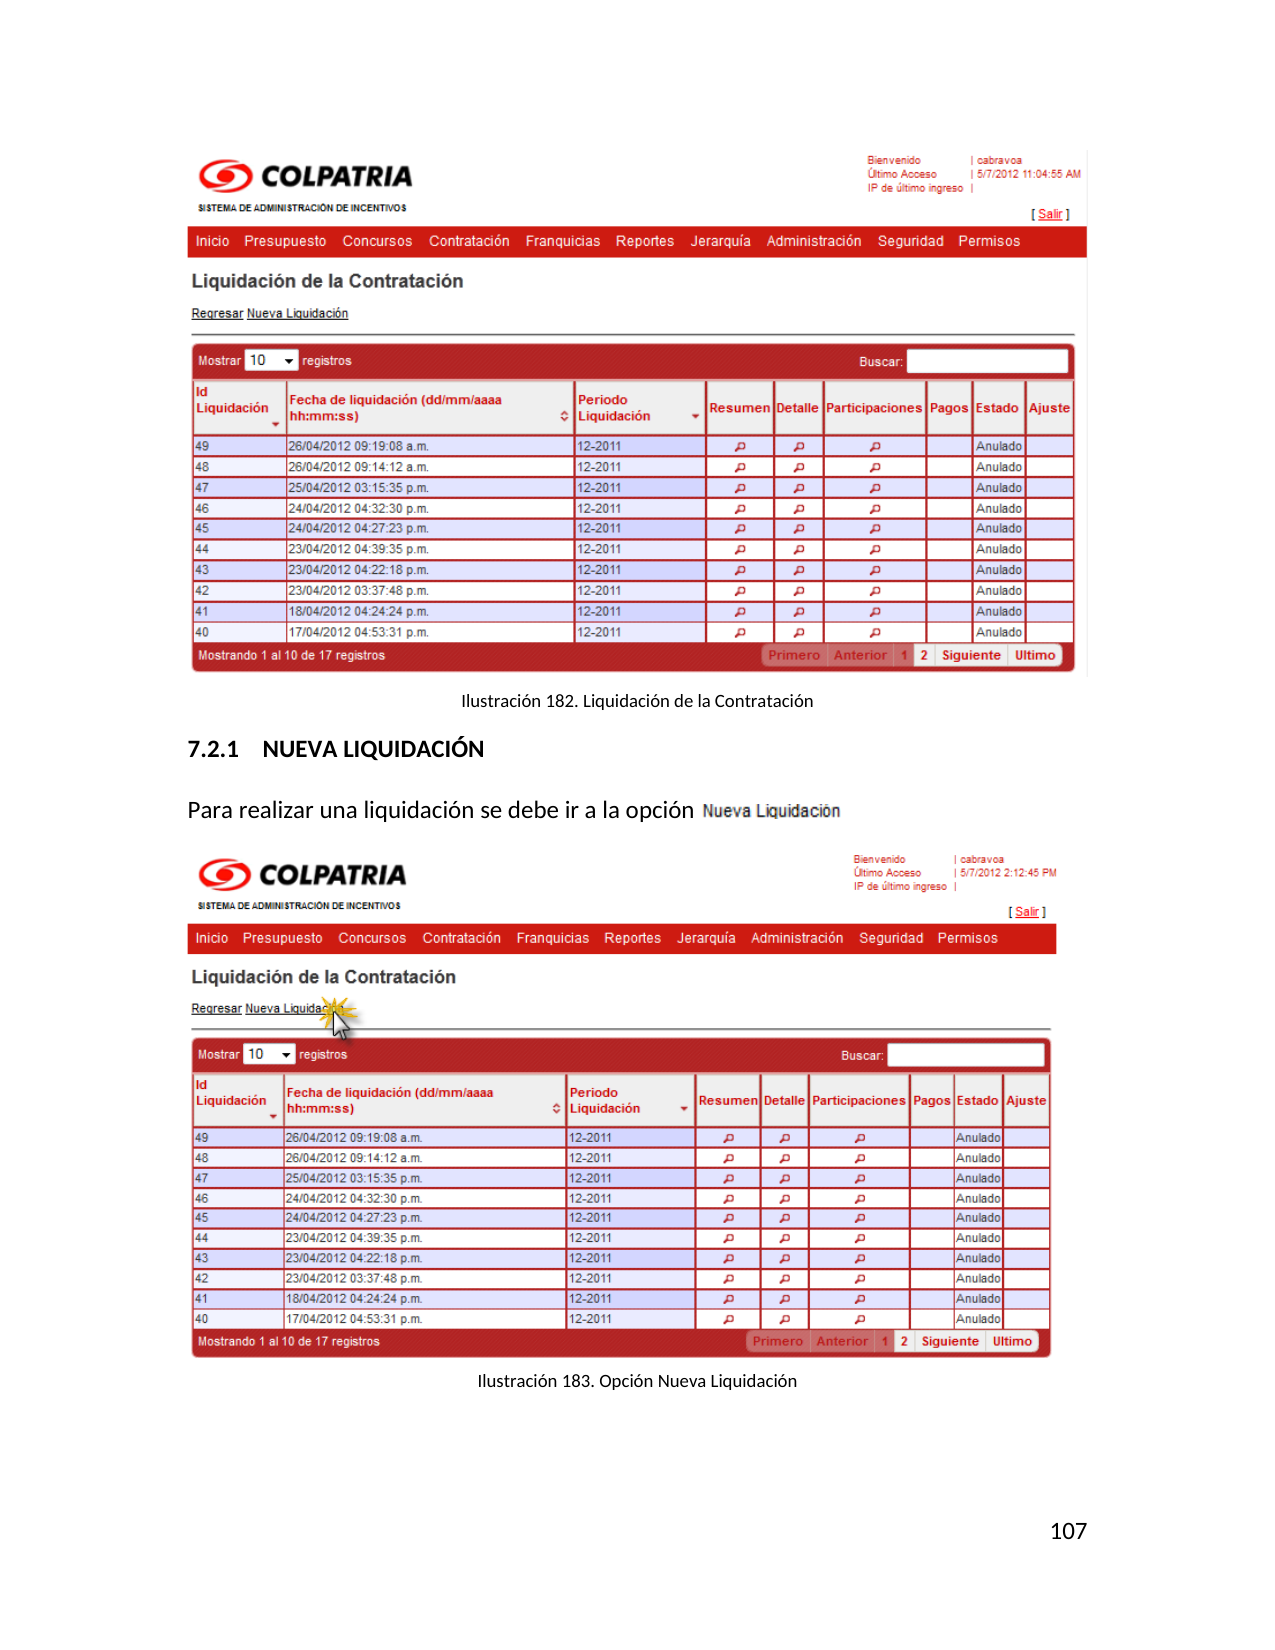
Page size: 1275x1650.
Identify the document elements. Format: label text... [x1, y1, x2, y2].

text Ilustración 182. Liquidación de la Contratación [187, 689, 1087, 712]
subtitle NUEVA LIQUIDACIÓN [187, 733, 1087, 763]
text Para realizar una liquidación se debe ir a la opción [187, 794, 1087, 824]
text Ilustración 183. Opción Nueva Liquidación [187, 1370, 1087, 1393]
picture [187, 150, 1088, 677]
picture [187, 855, 1057, 1358]
picture [695, 804, 841, 819]
